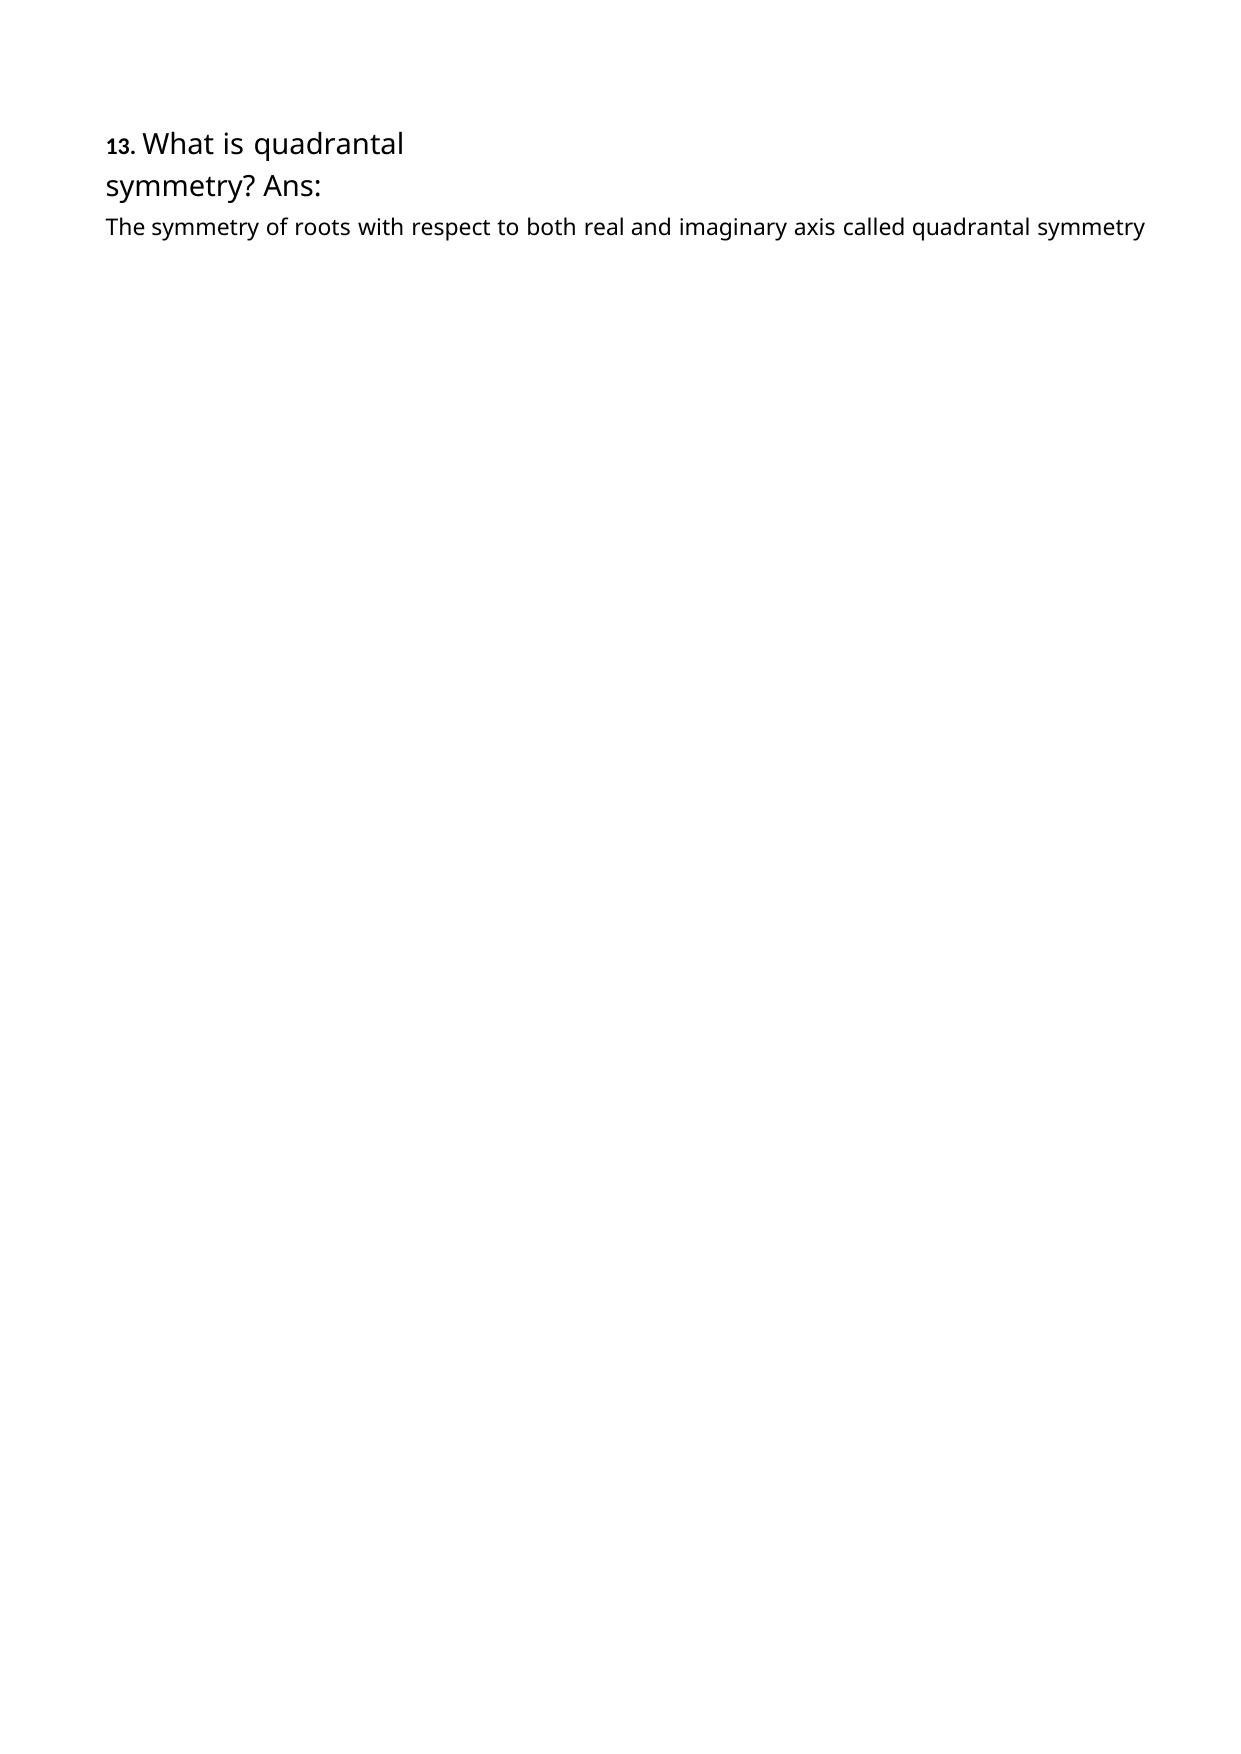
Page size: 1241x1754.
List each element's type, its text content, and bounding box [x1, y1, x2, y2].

text The symmetry of roots with respect to both real and imaginary axis called quadrantal symmetry [105, 211, 1186, 242]
subtitle What is quadrantal symmetry? Ans: [105, 123, 455, 205]
